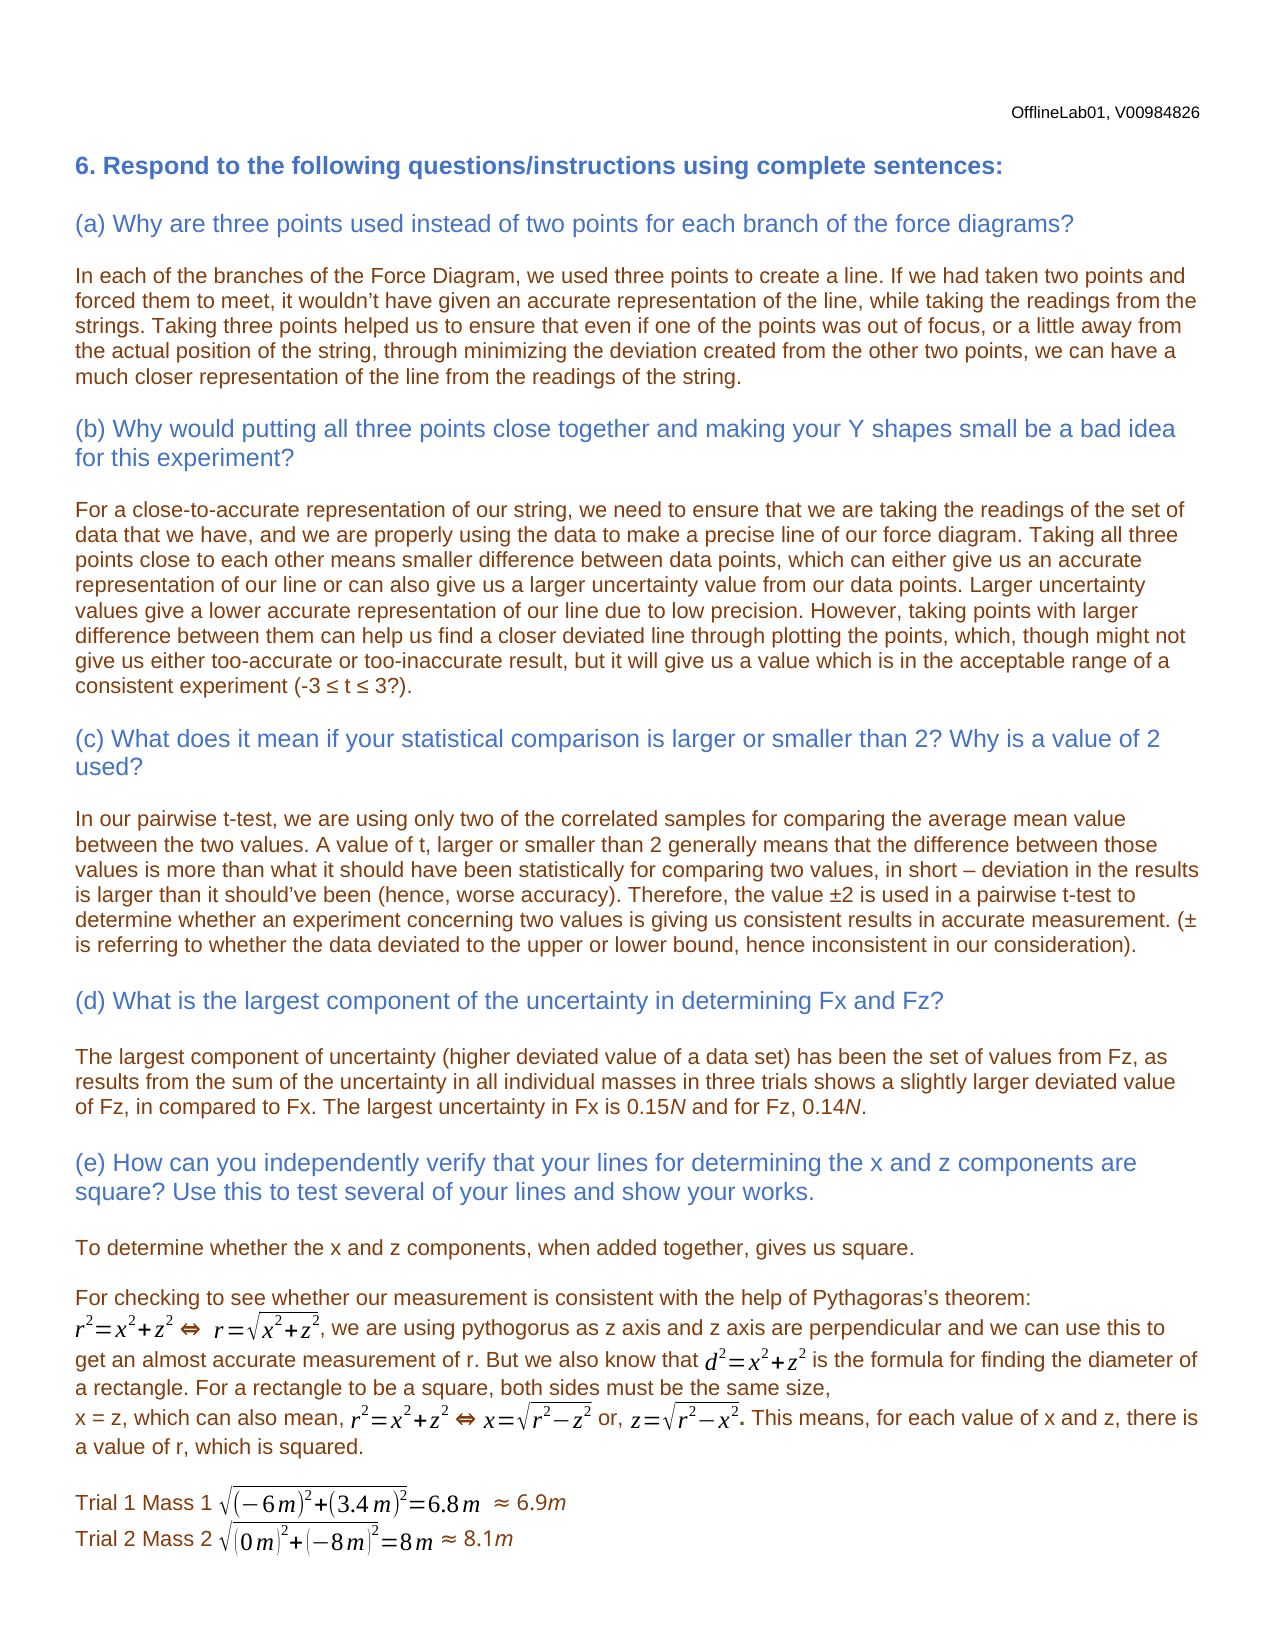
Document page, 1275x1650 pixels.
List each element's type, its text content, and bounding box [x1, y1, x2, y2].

text ⇔ , we are using pythogorus as z axis and z axis are perpendicular and we can use this to get an almost accurate measurement of r. But we also know that is the formula for finding the diameter of a rectangle. For a rectangle to be a square, both sides must be the same size, [75, 1310, 1200, 1400]
text (e) How can you independently verify that your lines for determining the x and z components are square? Use this to test several of your lines and show your works. [75, 1148, 1200, 1206]
text The largest component of uncertainty (higher deviated value of a data set) has been the set of values from Fz, as results from the sum of the uncertainty in all individual masses in three trials shows a slightly larger deviated value of Fz, in compared to Fx. The largest uncertainty in Fx is 0.15N and for Fz, 0.14N. [75, 1044, 1200, 1119]
text In each of the branches of the Force Diagram, we used three points to create a line. If we had taken two points and forced them to meet, it wouldn’t have given an accurate representation of the line, while taking the readings from the strings. Taking three points helped us to ensure that even if one of the points was out of focus, or a little away from the actual position of the string, through minimizing the deviation created from the other two points, we can have a much closer representation of the line from the readings of the string. [75, 263, 1200, 389]
text In our pairwise t-test, we are using only two of the correlated samples for comparing the average mean value between the two values. A value of t, larger or smaller than 2 generally means that the difference between those values is more than what it should have been statistically for comparing two values, in short – deviation in the results is larger than it should’ve been (hence, worse accuracy). Therefore, the value ±2 is used in a pairwise t-test to determine whether an experiment concerning two values is giving us consistent results in accurate measurement. (± is referring to whether the data deviated to the upper or lower bound, hence inconsistent in our consideration). [75, 806, 1200, 957]
text (d) What is the largest component of the uncertainty in determining Fx and Fz? [75, 986, 1200, 1015]
text (c) What does it mean if your statistical comparison is larger or smaller than 2? Why is a value of 2 used? [75, 723, 1200, 781]
text Trial 1 Mass 1 ≈ 6.9m [75, 1484, 1200, 1520]
text Trial 2 Mass 2 ≈ 8.1m [75, 1520, 1200, 1556]
text For checking to see whether our measurement is consistent with the help of Pythagoras’s theorem: [75, 1285, 1200, 1310]
text 6. Respond to the following questions/instructions using complete sentences: [75, 151, 1200, 180]
text For a close-to-accurate representation of our string, we need to ensure that we are taking the readings of the set of data that we have, and we are properly using the data to make a precise line of our force diagram. Taking all three points close to each other means smaller difference between data points, which can either give us an accurate representation of our line or can also give us a larger uncertainty value from our data points. Larger uncertainty values give a lower accurate representation of our line due to low precision. However, taking points with larger difference between them can help us find a closer deviated line through plotting the points, which, though might not give us either too-accurate or too-inaccurate result, but it will give us a value which is in the acceptable range of a consistent experiment (-3 ≤ t ≤ 3?). [75, 497, 1200, 698]
text x = z, which can also mean, ⇔ or, . This means, for each value of x and z, there is a value of r, which is squared. [75, 1400, 1200, 1459]
text (a) Why are three points used instead of two points for each branch of the force diagrams? [75, 209, 1200, 237]
text To determine whether the x and z components, when added together, gives us square. [75, 1234, 1200, 1259]
text (b) Why would putting all three points close together and making your Y shapes small be a bad idea for this experiment? [75, 414, 1200, 471]
